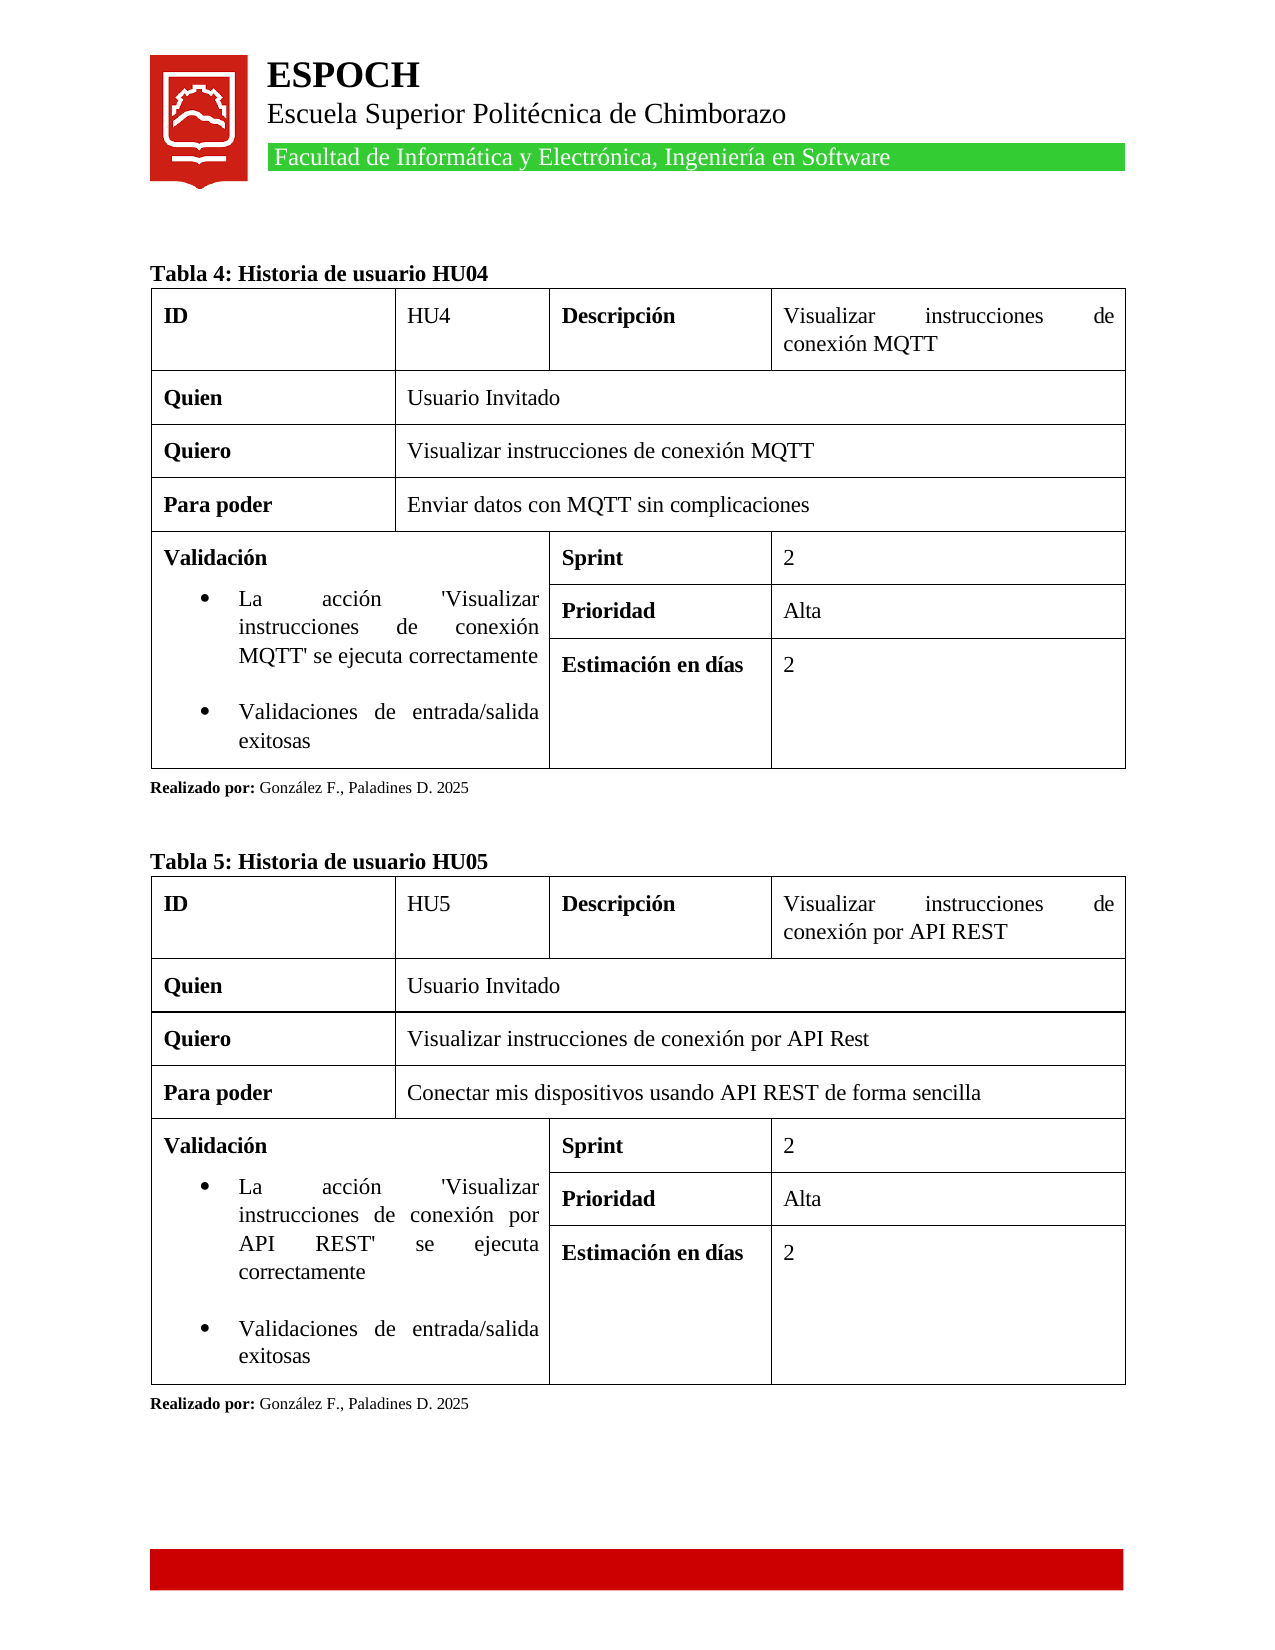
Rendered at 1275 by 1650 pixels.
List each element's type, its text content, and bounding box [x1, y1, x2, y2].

table_cell Quien [152, 371, 395, 424]
table_header ID [152, 289, 395, 370]
table_cell Quiero [152, 425, 395, 477]
table_cell 2 [772, 1119, 1125, 1172]
table_header HU5 [396, 877, 549, 958]
table_cell Usuario Invitado [396, 959, 1125, 1011]
text Realizado por: González F., Paladines D. 2025 [150, 778, 1162, 797]
table_header Descripción [550, 877, 771, 958]
table_header ID [152, 877, 395, 958]
table_cell Sprint [550, 1119, 771, 1172]
table_cell Prioridad [550, 585, 771, 637]
table_cell Enviar datos con MQTT sin complicaciones [396, 478, 1125, 531]
picture [150, 55, 248, 189]
table_header Visualizar instrucciones de conexión MQTT [772, 289, 1125, 370]
table_cell Alta [772, 1173, 1125, 1225]
table_cell Validación La acción 'Visualizar instrucciones de conexión MQTT' se ejecuta correctamente Validaciones de entrada/salida exitosas [152, 532, 549, 768]
table_cell Prioridad [550, 1173, 771, 1225]
table_cell Estimación en días [550, 639, 771, 768]
table_cell Visualizar instrucciones de conexión MQTT [396, 425, 1125, 477]
table_cell Quien [152, 959, 395, 1011]
table_cell 2 [772, 639, 1125, 768]
table_cell Alta [772, 585, 1125, 637]
table_cell Usuario Invitado [396, 371, 1125, 424]
table_cell Visualizar instrucciones de conexión por API Rest [396, 1013, 1125, 1065]
table_header HU4 [396, 289, 549, 370]
table_cell Conectar mis dispositivos usando API REST de forma sencilla [396, 1066, 1125, 1118]
table_cell Validación La acción 'Visualizar instrucciones de conexión por API REST' se ejecuta correctamente Validaciones de entrada/salida exitosas [152, 1119, 549, 1384]
subtitle Tabla 4: Historia de usuario HU04 [150, 260, 1162, 286]
table_cell 2 [772, 532, 1125, 584]
table_header Descripción [550, 289, 771, 370]
table_cell Para poder [152, 1066, 395, 1118]
table_header Visualizar instrucciones de conexión por API REST [772, 877, 1125, 958]
table_cell Estimación en días [550, 1226, 771, 1384]
subtitle Tabla 5: Historia de usuario HU05 [150, 848, 1162, 874]
table_cell 2 [772, 1226, 1125, 1384]
text Realizado por: González F., Paladines D. 2025 [150, 1394, 1162, 1413]
table_cell Para poder [152, 478, 395, 531]
table_cell Sprint [550, 532, 771, 584]
table_cell Quiero [152, 1013, 395, 1065]
